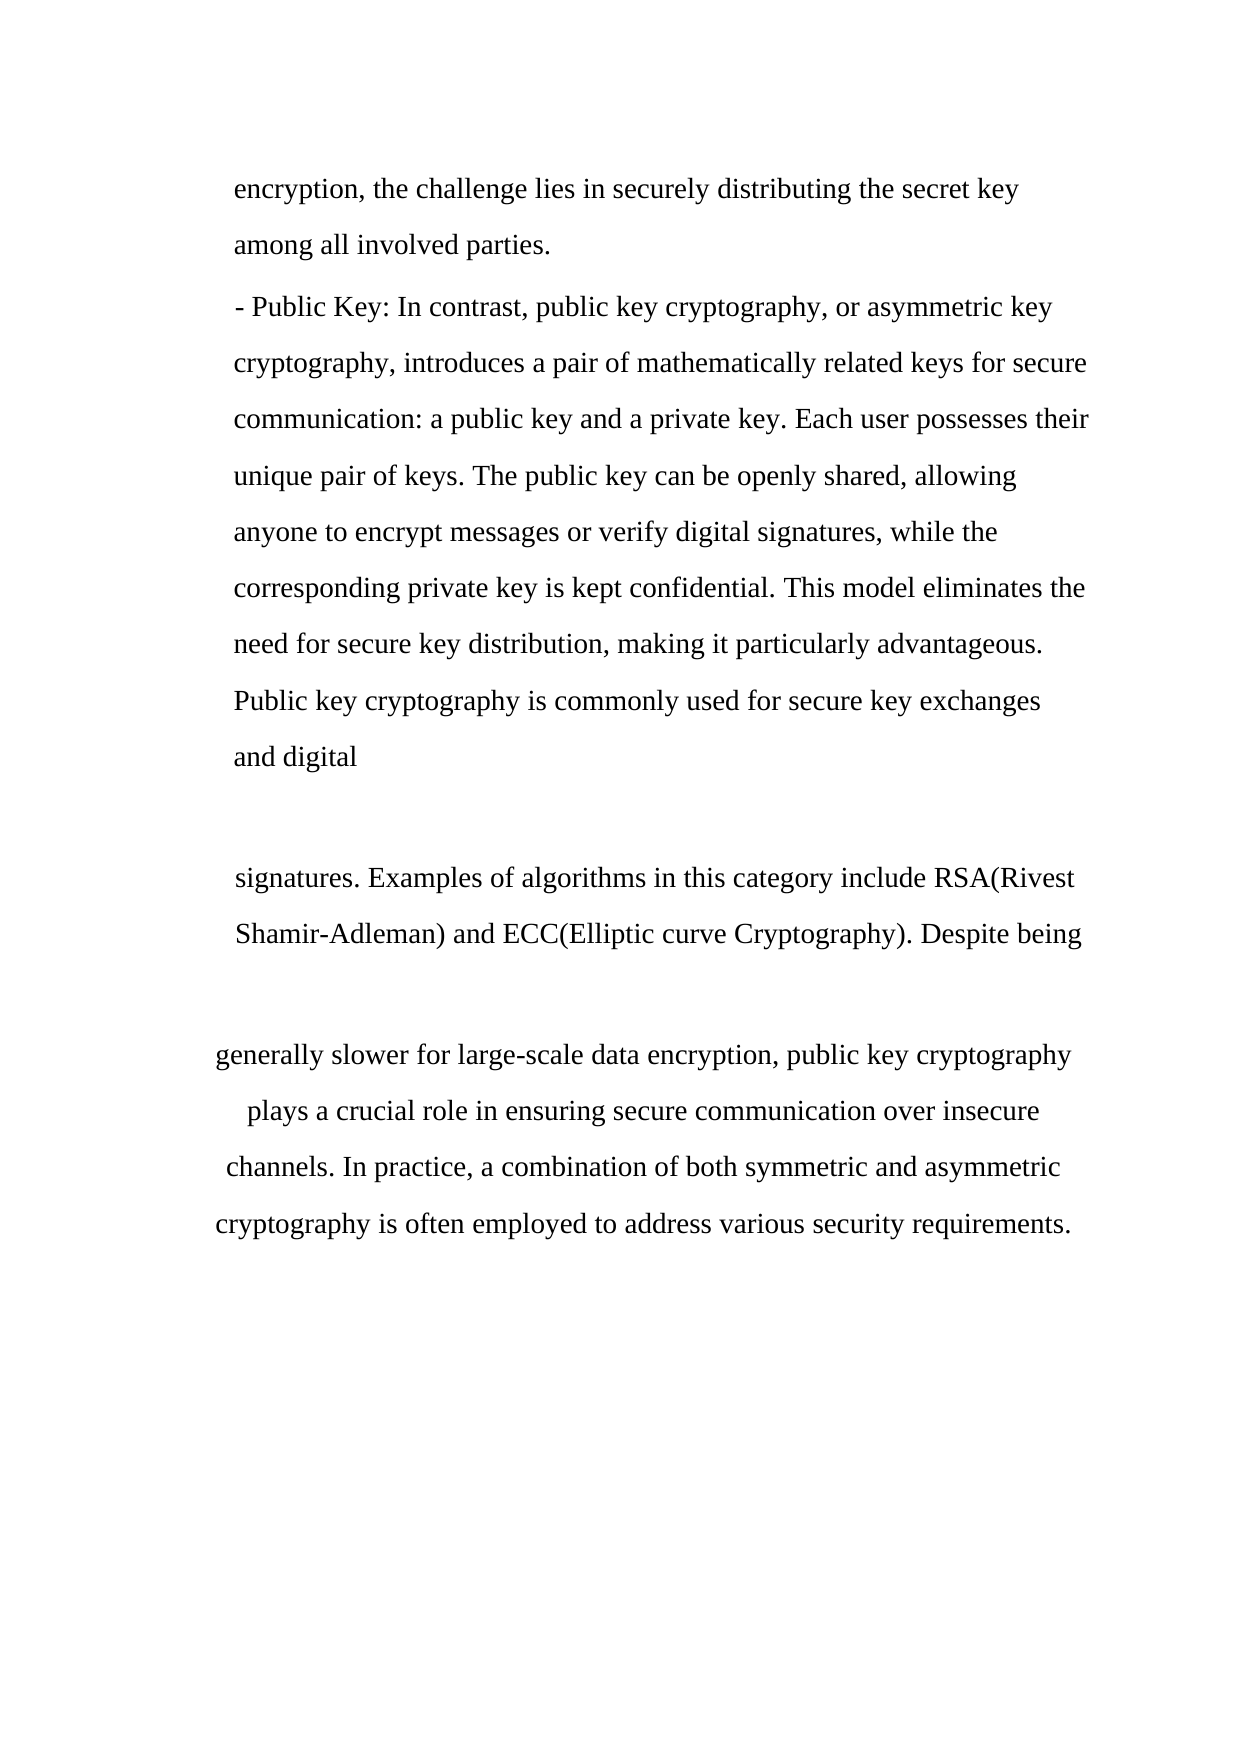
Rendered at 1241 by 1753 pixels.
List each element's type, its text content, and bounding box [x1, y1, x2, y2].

text - Public Key: In contrast, public key cryptography, or asymmetric key cryptography, introduces a pair of mathematically related keys for secure communication: a public key and a private key. Each user possesses their unique pair of keys. The public key can be openly shared, allowing anyone to encrypt messages or verify digital signatures, while the corresponding private key is kept confidential. This model eliminates the need for secure key distribution, making it particularly advantageous. [233, 289, 1099, 660]
text signatures. Examples of algorithms in this category include RSA(Rivest Shamir-Adleman) and ECC(Elliptic curve Cryptography). Despite being [235, 860, 1082, 950]
text Public key cryptography is commonly used for secure key exchanges and digital [233, 683, 1048, 773]
text generally slower for large-scale data encryption, public key cryptography plays a crucial role in ensuring secure communication over insecure channels. In practice, a combination of both symmetric and asymmetric cryptography is often employed to address various security requirements. [215, 1037, 1072, 1239]
text encryption, the challenge lies in securely distributing the secret key among all involved parties. [233, 171, 1048, 261]
